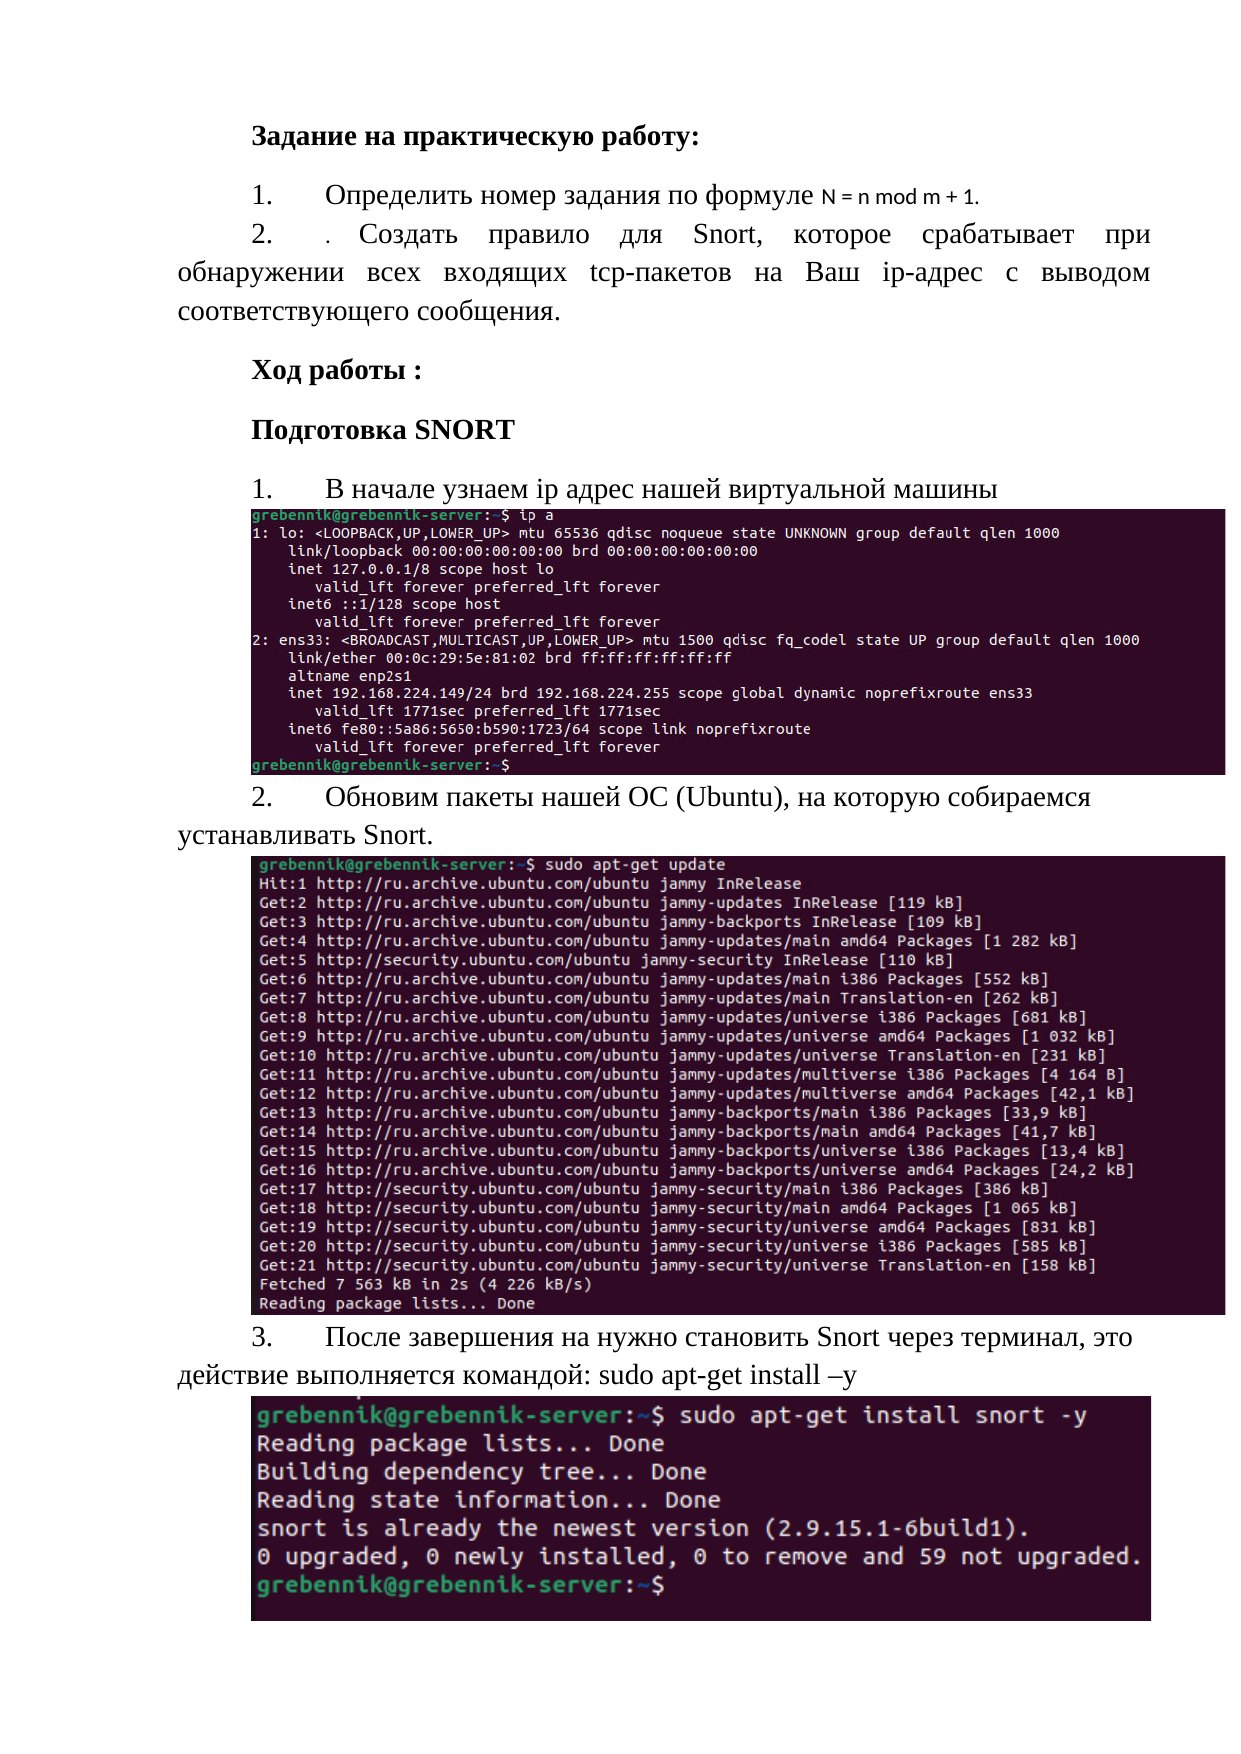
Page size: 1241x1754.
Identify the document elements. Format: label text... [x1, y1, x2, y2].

picture [251, 856, 1226, 1315]
picture [251, 509, 1226, 775]
list В начале узнаем ip адрес нашей виртуальной машины [177, 471, 1152, 505]
picture [251, 1396, 1152, 1621]
list После завершения на нужно становить Snort через терминал, это действие выполняется командой: sudo apt-get install –y [177, 1319, 1152, 1391]
text Задание на практическую работу: [177, 118, 1152, 152]
list Обновим пакеты нашей ОС (Ubuntu), на которую собираемся устанавливать Snort. [177, 779, 1152, 851]
list Определить номер задания по формуле N = n mod m + 1. [177, 177, 1152, 211]
text Подготовка SNORT [177, 412, 1152, 445]
list . Создать правило для Snort, которое срабатывает при обнаружении всех входящих tcp-пакетов на Ваш ip-адрес с выводом соответствующего сообщения. [177, 216, 1152, 327]
text Ход работы : [177, 352, 1152, 386]
